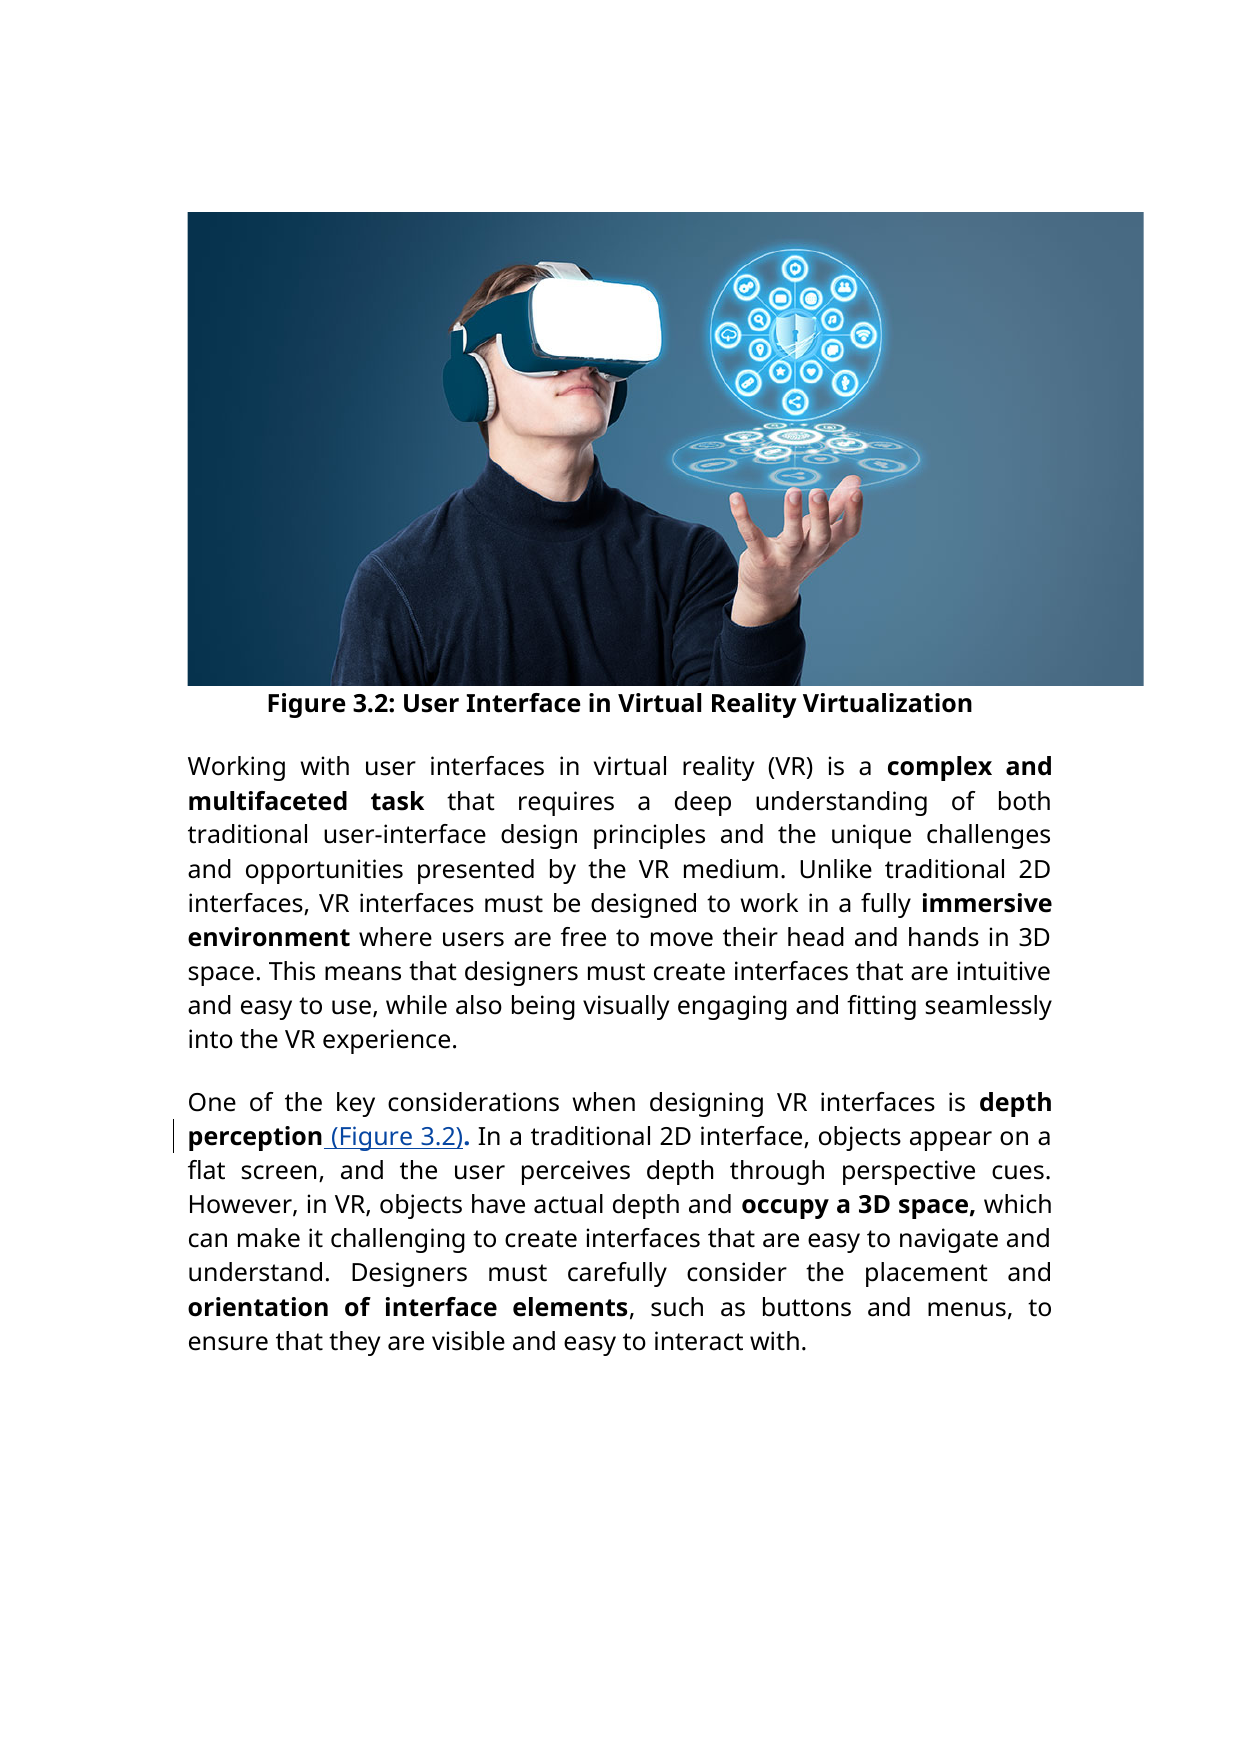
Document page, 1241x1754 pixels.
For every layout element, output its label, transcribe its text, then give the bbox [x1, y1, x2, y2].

text Figure 3.2: User Interface in Virtual Reality Virtualization [187, 686, 1053, 720]
text Working with user interfaces in virtual reality (VR) is a complex and multifaceted task that requires a deep understanding of both traditional user-interface design principles and the unique challenges and opportunities presented by the VR medium. Unlike traditional 2D interfaces, VR interfaces must be designed to work in a fully immersive environment where users are free to move their head and hands in 3D space. This means that designers must create interfaces that are intuitive and easy to use, while also being visually engaging and fitting seamlessly into the VR experience. [187, 749, 1053, 1056]
picture [187, 212, 1144, 686]
text One of the key considerations when designing VR interfaces is depth perception. In a traditional 2D interface, objects appear on a flat screen, and the user perceives depth through perspective cues. However, in VR, objects have actual depth and occupy a 3D space, which can make it challenging to create interfaces that are easy to navigate and understand. Designers must carefully consider the placement and orientation of interface elements, such as buttons and menus, to ensure that they are visible and easy to interact with. [187, 1085, 1053, 1357]
